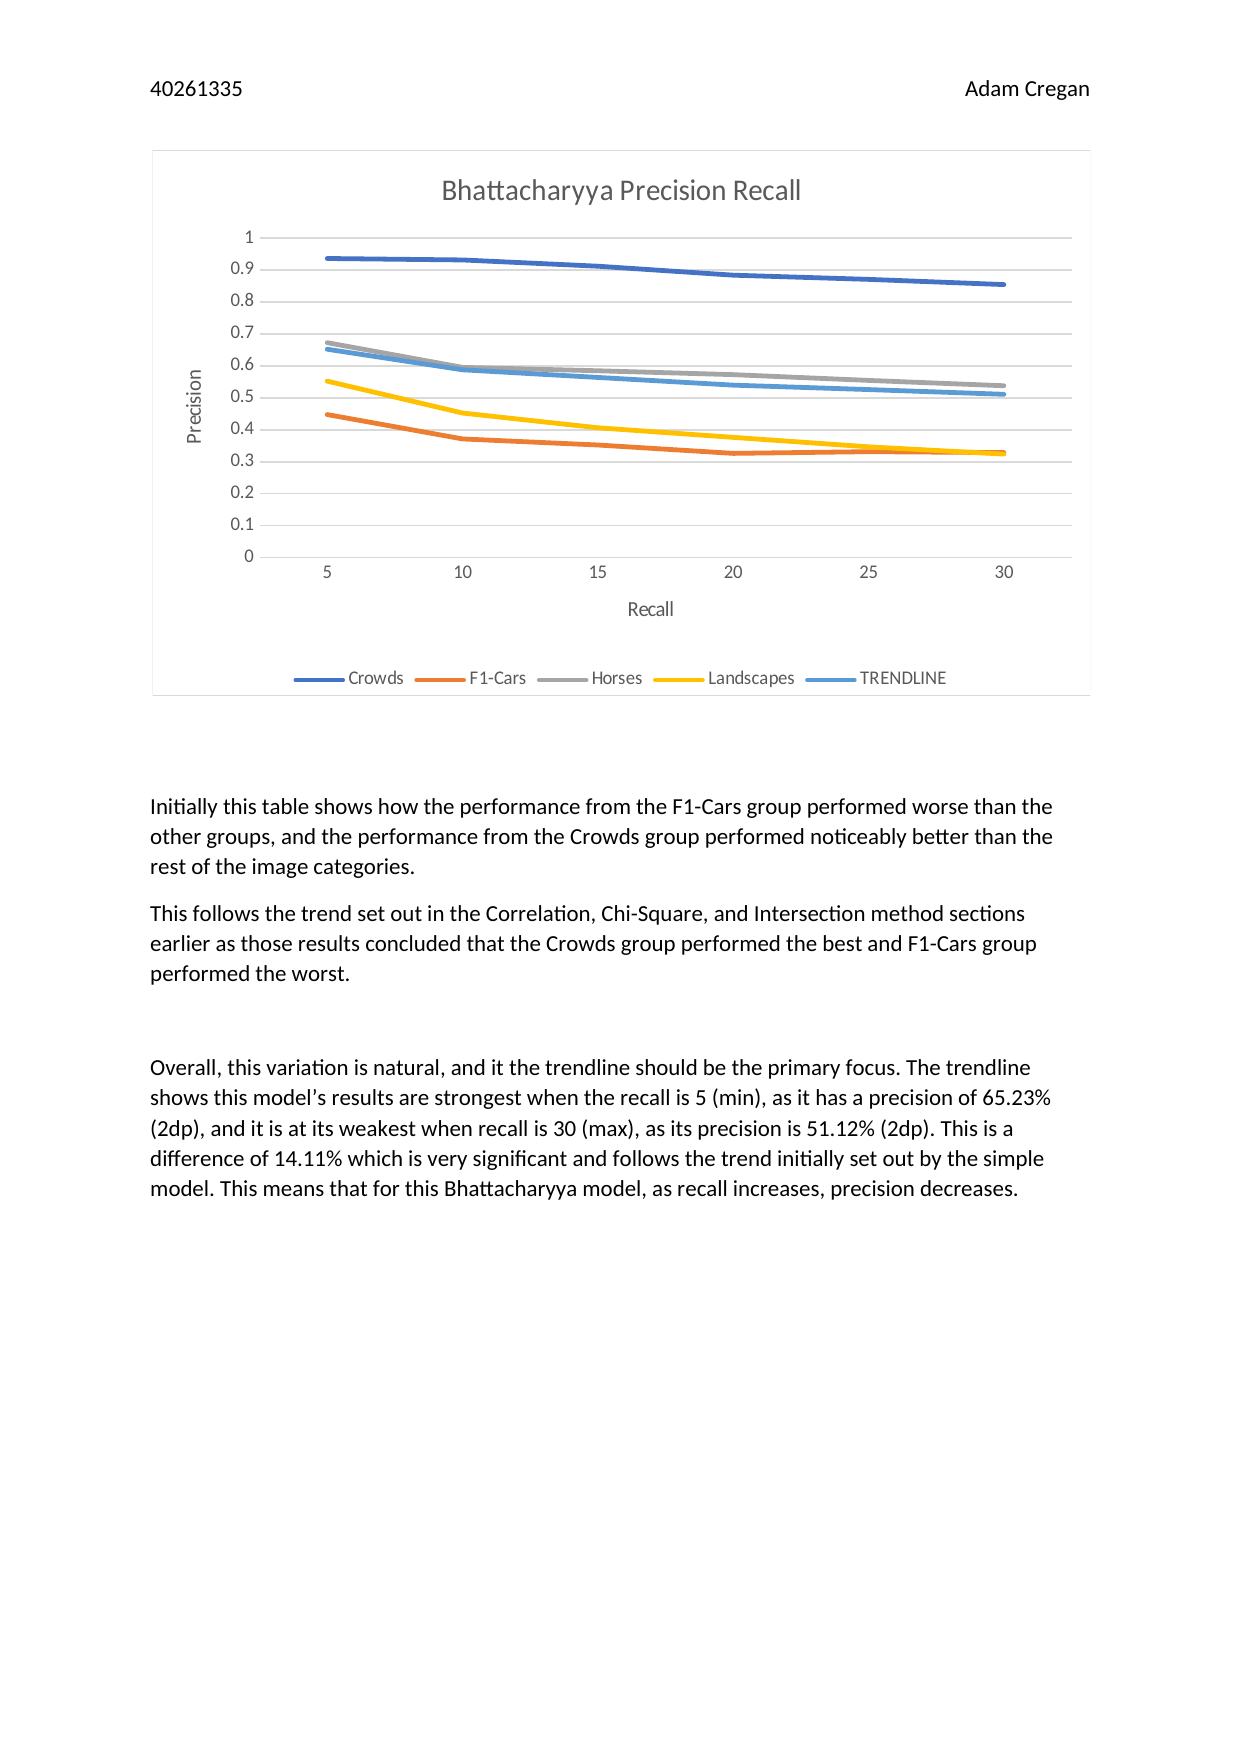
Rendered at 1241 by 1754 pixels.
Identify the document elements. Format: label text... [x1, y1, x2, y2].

text Initially this table shows how the performance from the F1-Cars group performed worse than the other groups, and the performance from the Crowds group performed noticeably better than the rest of the image categories. [150, 792, 1090, 880]
text This follows the trend set out in the Correlation, Chi-Square, and Intersection method sections earlier as those results concluded that the Crowds group performed the best and F1-Cars group performed the worst. [150, 899, 1090, 987]
text Overall, this variation is natural, and it the trendline should be the primary focus. The trendline shows this model’s results are strongest when the recall is 5 (min), as it has a precision of 65.23% (2dp), and it is at its weakest when recall is 30 (max), as its precision is 51.12% (2dp). This is a difference of 14.11% which is very significant and follows the trend initially set out by the simple model. This means that for this Bhattacharyya model, as recall increases, precision decreases. [150, 1053, 1090, 1202]
